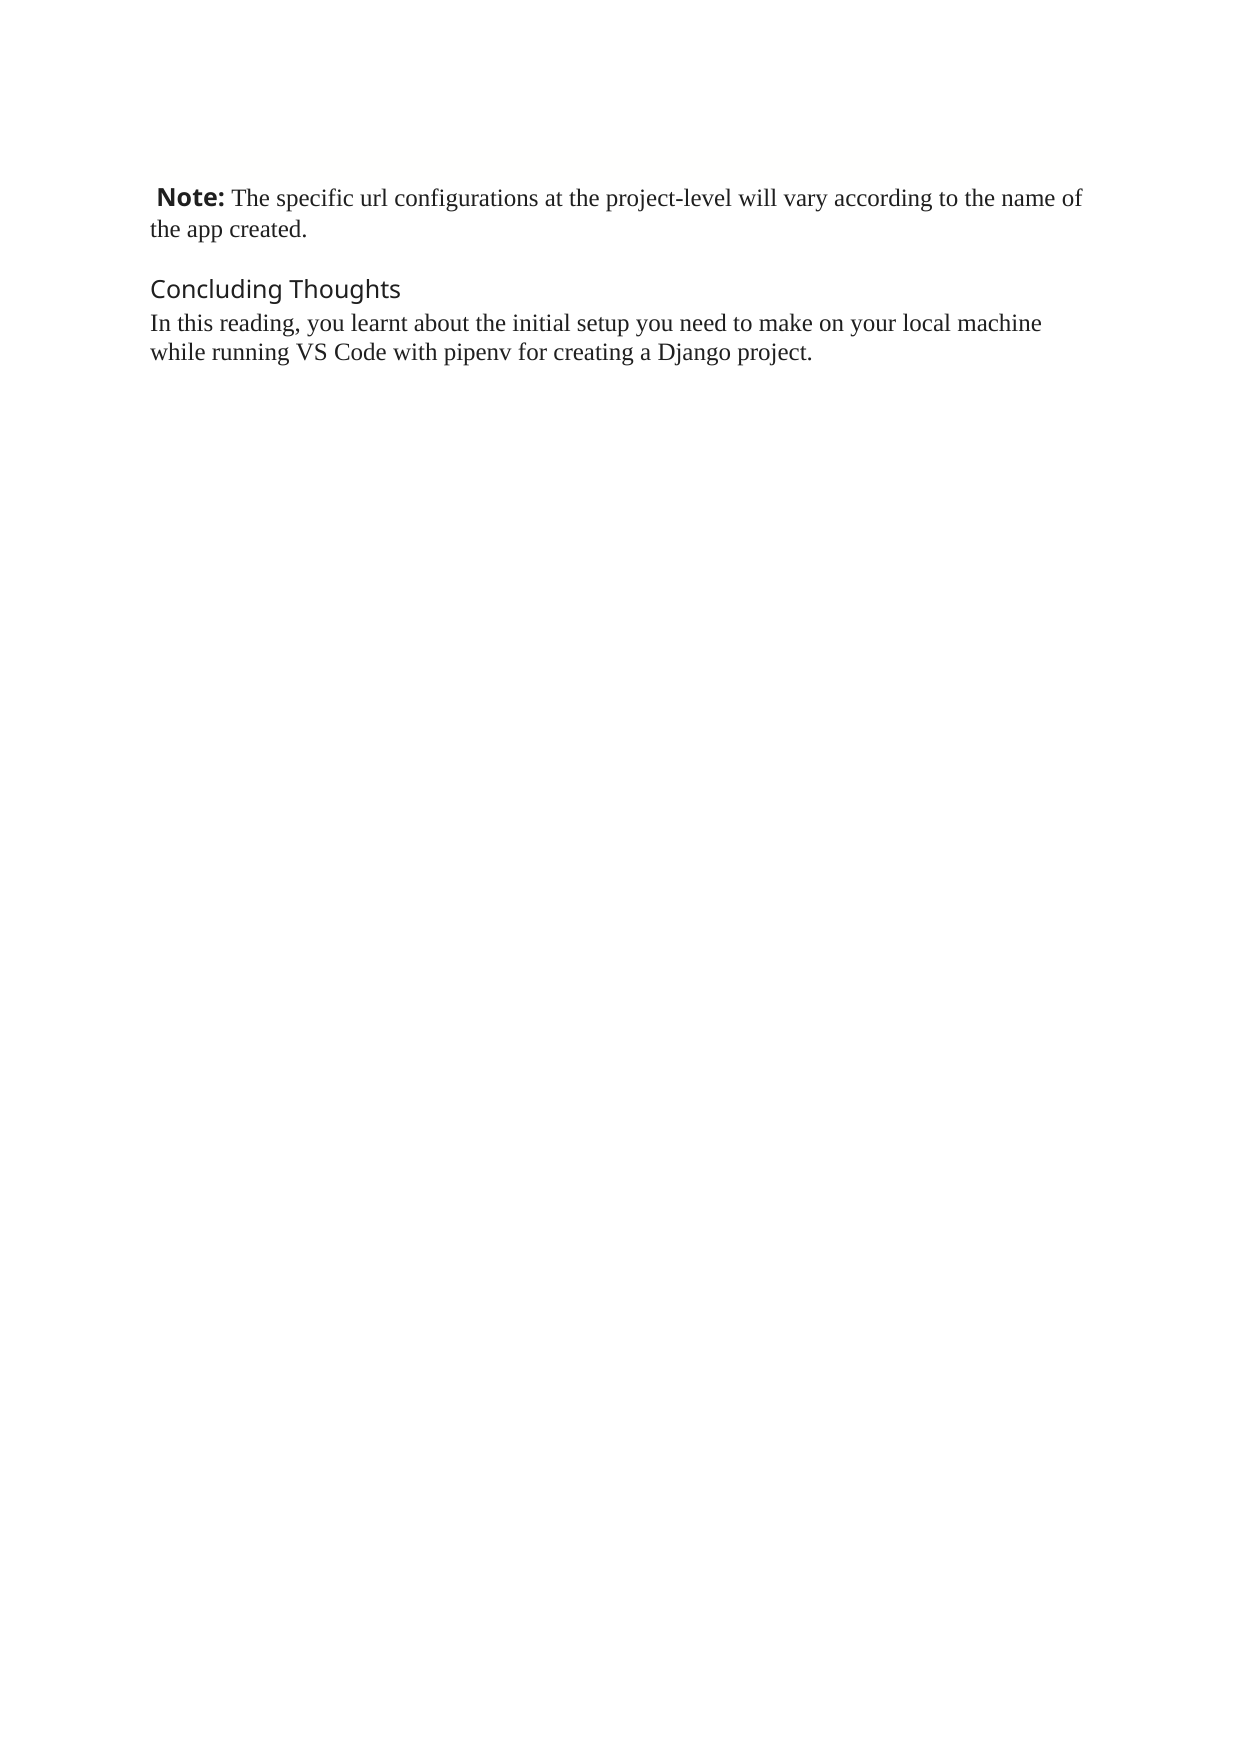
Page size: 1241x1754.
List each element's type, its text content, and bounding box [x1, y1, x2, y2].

subtitle Concluding Thoughts [150, 272, 1090, 306]
text Note: The specific url configurations at the project-level will vary according to the name of the app created. [150, 180, 1090, 243]
text In this reading, you learnt about the initial setup you need to make on your local machine while running VS Code with pipenv for creating a Django project. [150, 308, 1090, 366]
